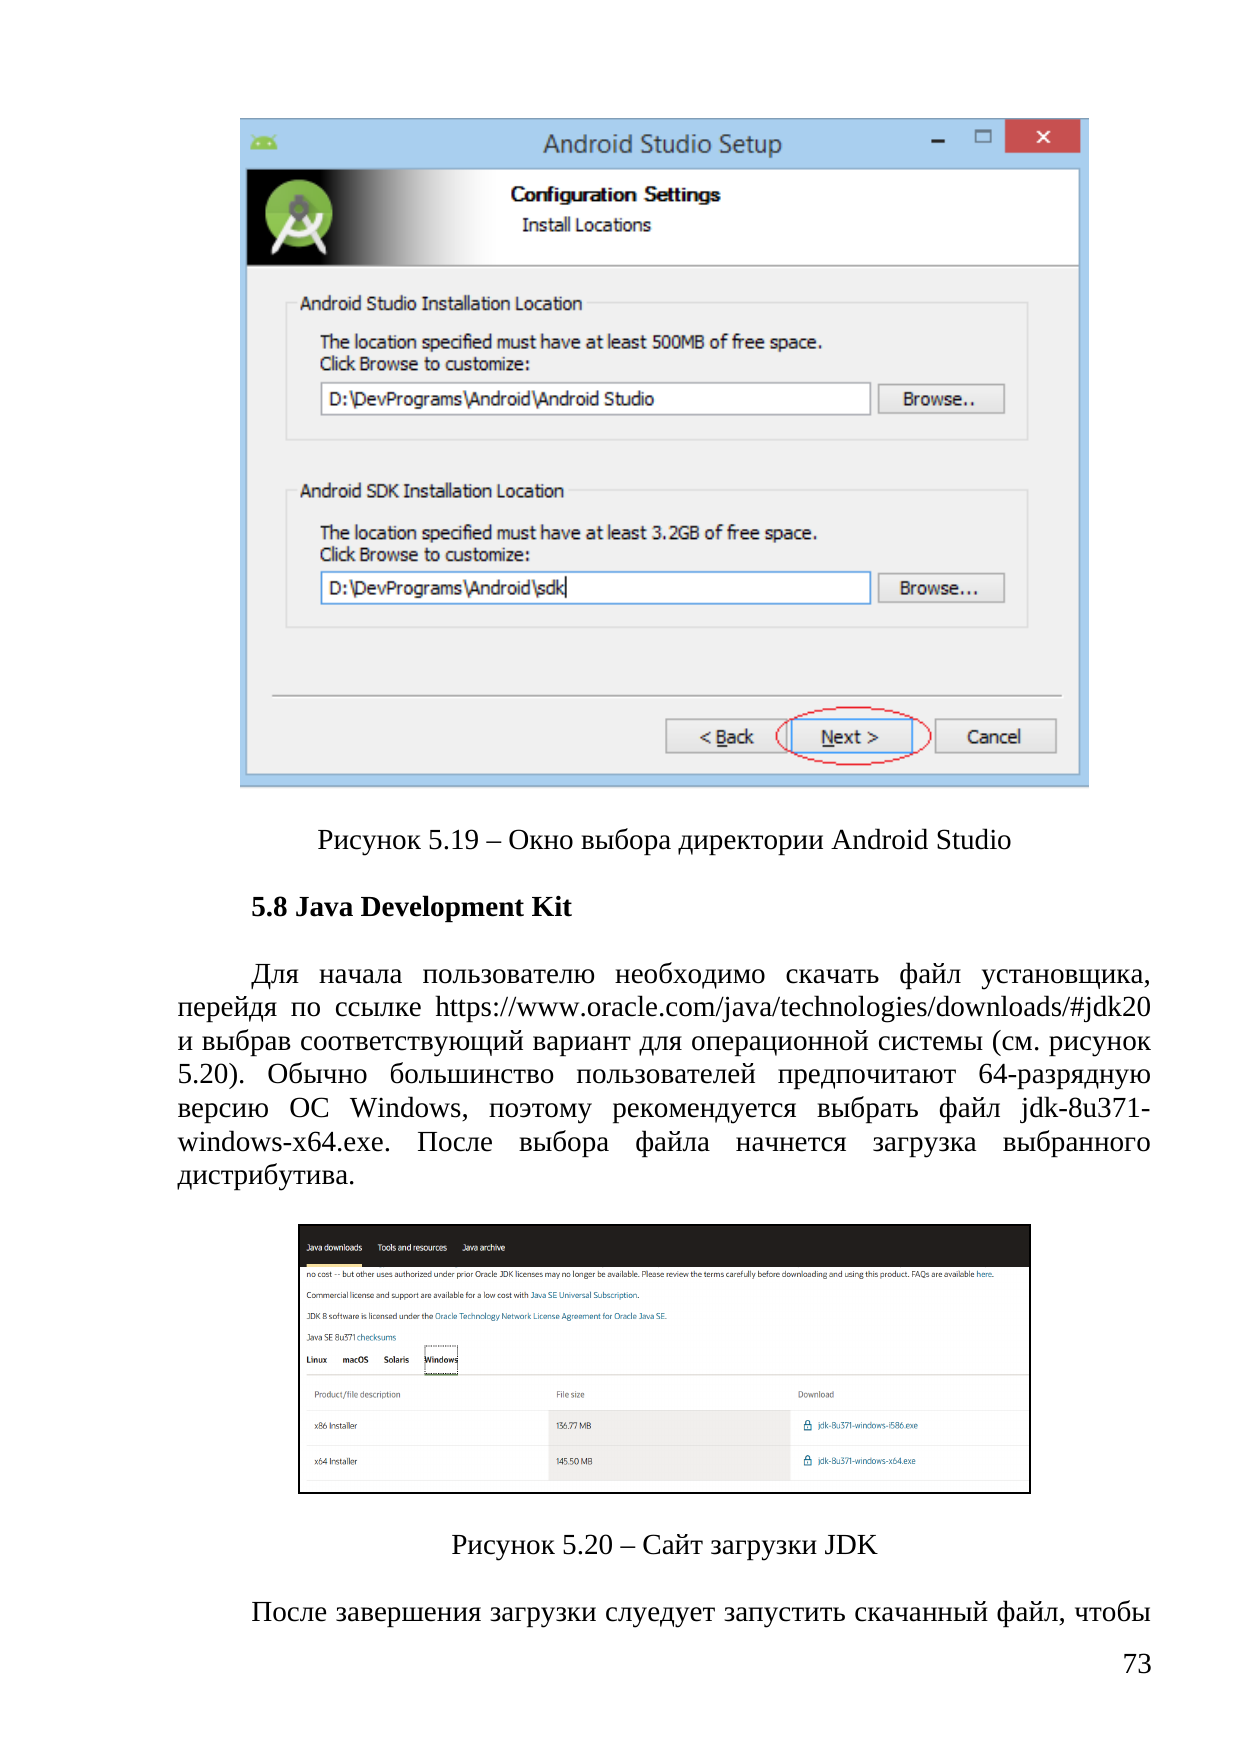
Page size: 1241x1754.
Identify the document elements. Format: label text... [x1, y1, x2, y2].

picture [300, 1226, 1029, 1492]
text Рисунок 5.20 – Сайт загрузки JDK [177, 1527, 1152, 1561]
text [177, 1594, 1152, 1628]
text Рисунок 5.19 – Окно выбора директории Android Studio [177, 822, 1152, 855]
subtitle 5.8 Java Development Kit [177, 889, 1152, 922]
text Для начала пользователю необходимо скачать файл установщика, перейдя по ссылке https://www.oracle.com/java/technologies/downloads/#jdk20 и выбрав соответствующий вариант для операционной системы (см. рисунок 5.20). Обычно большинство пользователей предпочитают 64-разрядную версию ОС Windows, поэтому рекомендуется выбрать файл jdk-8u371-windows-x64.exe. После выбора файла начнется загрузка выбранного дистрибутива. [177, 956, 1152, 1191]
picture [240, 118, 1089, 789]
